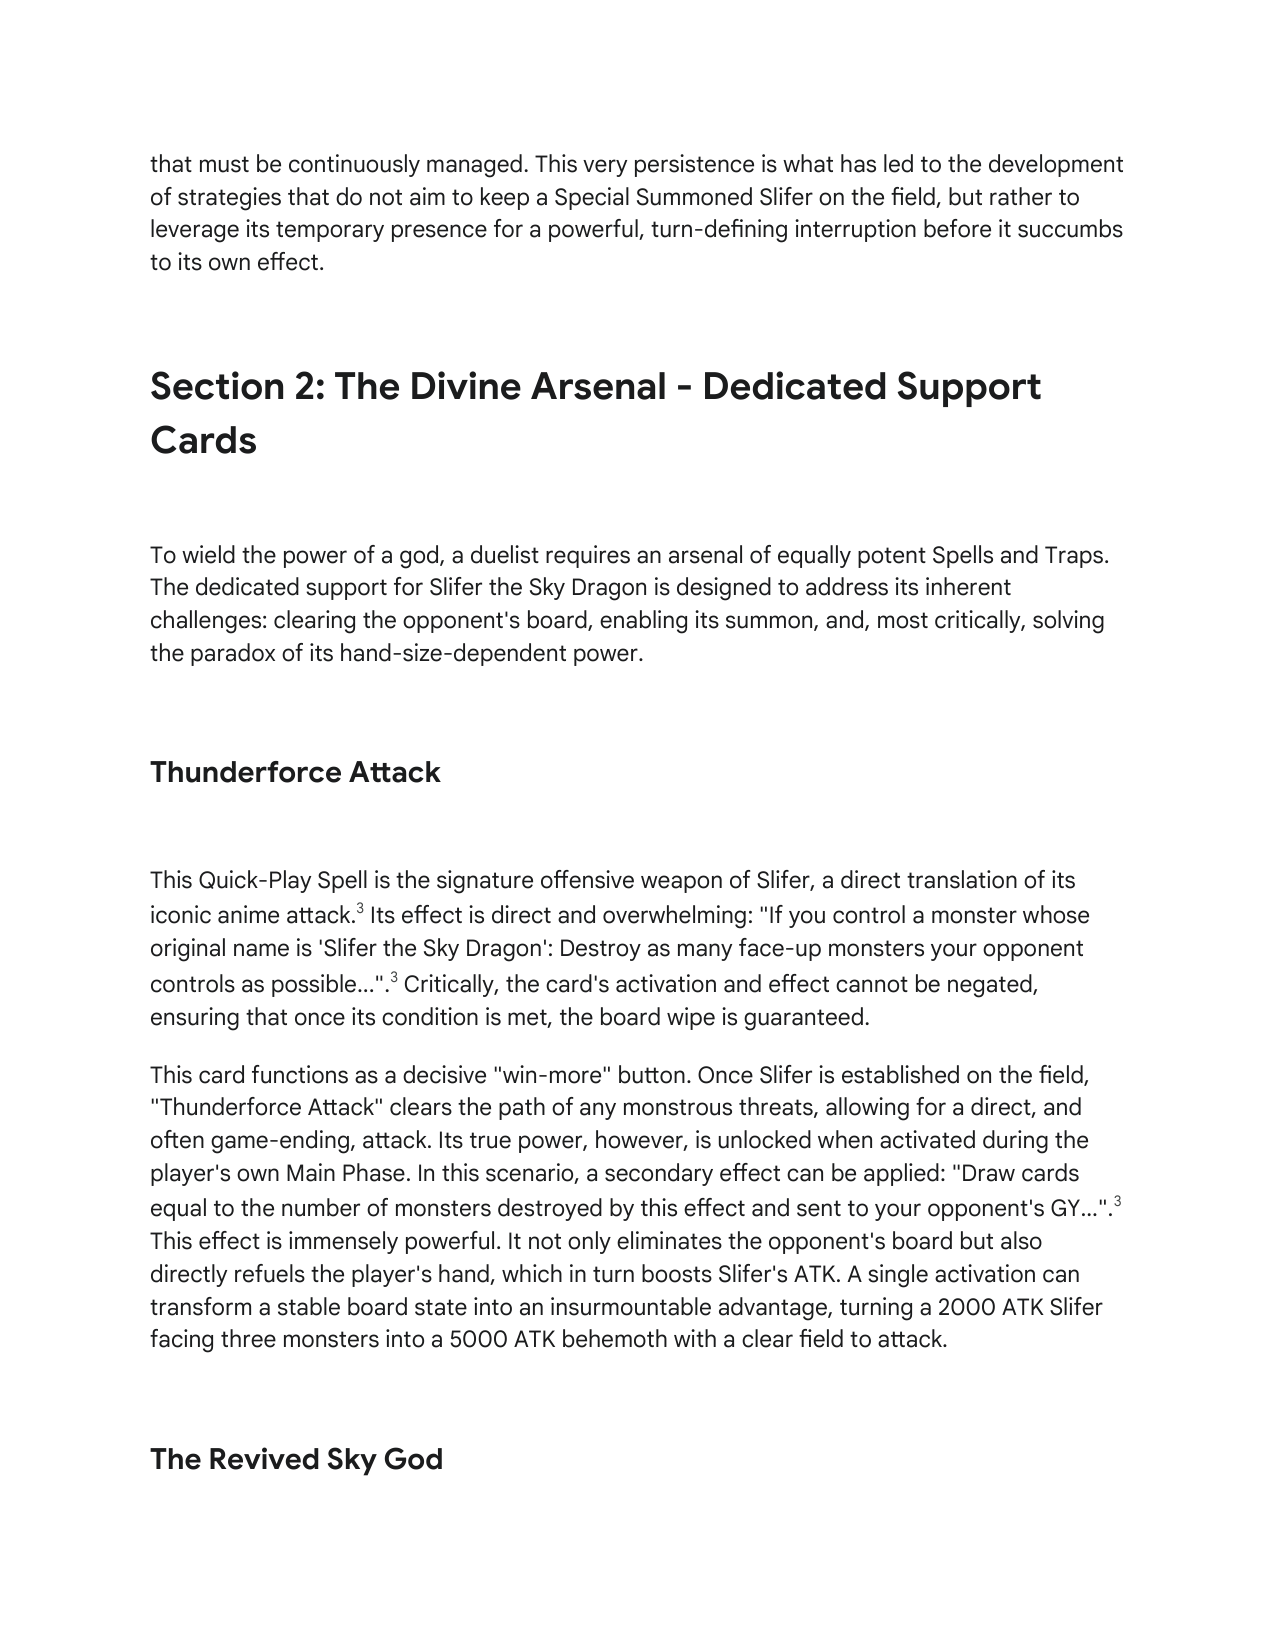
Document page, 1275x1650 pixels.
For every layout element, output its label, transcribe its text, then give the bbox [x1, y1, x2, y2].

text This Quick-Play Spell is the signature offensive weapon of Slifer, a direct translation of its iconic anime attack.3 Its effect is direct and overwhelming: "If you control a monster whose original name is 'Slifer the Sky Dragon': Destroy as many face-up monsters your opponent controls as possible...".3 Critically, the card's activation and effect cannot be negated, ensuring that once its condition is met, the board wipe is guaranteed. [150, 866, 1125, 1032]
text To wield the power of a god, a duelist requires an arsenal of equally potent Spells and Traps. The dedicated support for Slifer the Sky Dragon is designed to address its inherent challenges: clearing the opponent's board, enabling its summon, and, most critically, solving the paradox of its hand-size-dependent power. [150, 541, 1125, 668]
text This card functions as a decisive "win-more" button. Once Slifer is established on the field, "Thunderforce Attack" clears the path of any monstrous threats, allowing for a direct, and often game-ending, attack. Its true power, however, is unlocked when activated during the player's own Main Phase. In this scenario, a secondary effect can be applied: "Draw cards equal to the number of monsters destroyed by this effect and sent to your opponent's GY...".3 This effect is immensely powerful. It not only eliminates the opponent's board but also directly refuels the player's hand, which in turn boosts Slifer's ATK. A single activation can transform a stable board state into an insurmountable advantage, turning a 2000 ATK Slifer facing three monsters into a 5000 ATK behemoth with a clear field to attack. [150, 1061, 1125, 1354]
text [150, 150, 1125, 277]
subtitle The Revived Sky God [150, 1441, 1125, 1477]
subtitle Thunderforce Attack [150, 754, 1125, 791]
subtitle Section 2: The Divine Arsenal - Dedicated Support Cards [150, 363, 1125, 464]
